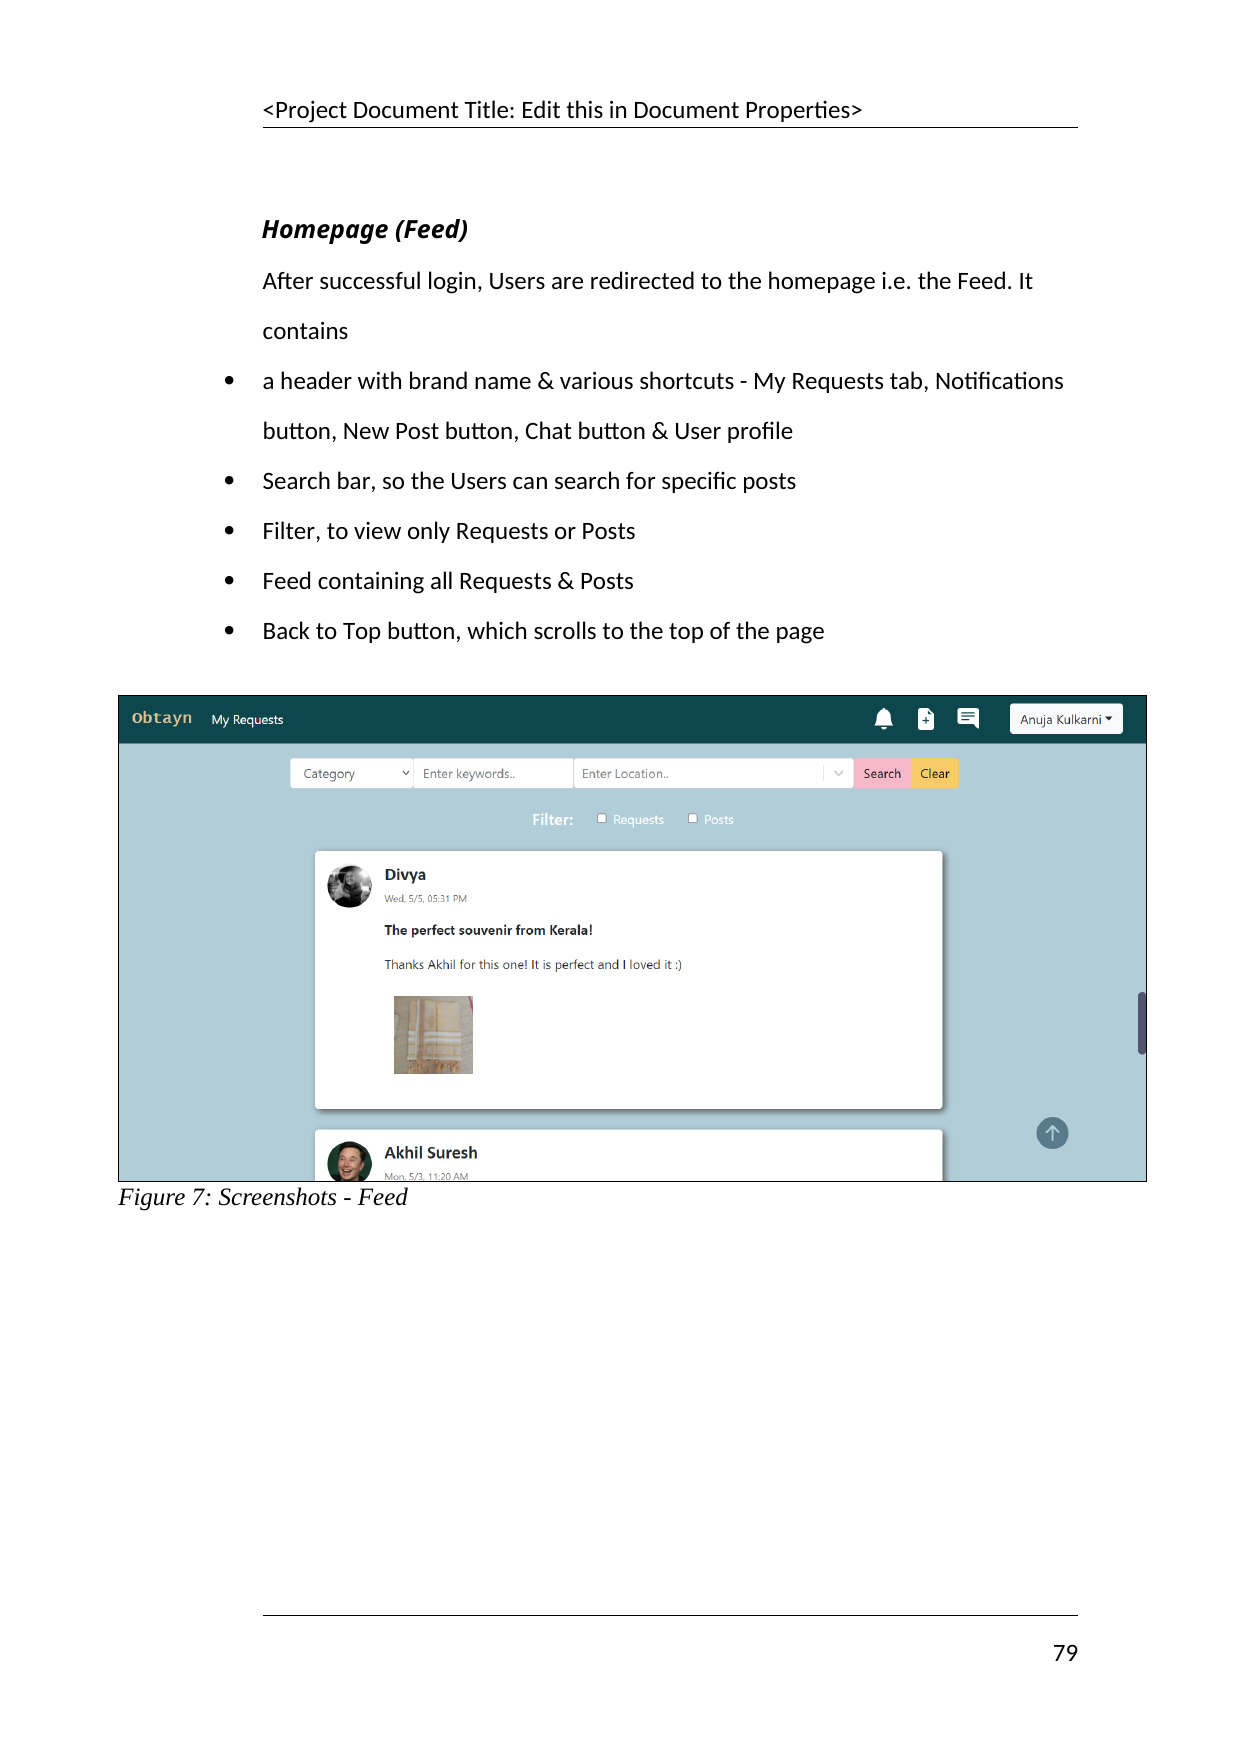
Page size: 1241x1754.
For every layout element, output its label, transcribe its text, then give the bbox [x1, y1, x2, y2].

list Back to Top button, which scrolls to the top of the page [225, 595, 1078, 645]
list Feed containing all Requests & Posts [225, 545, 1078, 595]
text After successful login, Users are redirected to the homepage i.e. the Feed. It contains [262, 245, 1078, 345]
list a header with brand name & various shortcuts - My Requests tab, Notifications button, New Post button, Chat button & User profile [225, 345, 1078, 445]
list Search bar, so the Users can search for specific posts [225, 445, 1078, 495]
picture [119, 696, 1146, 1181]
list Filter, to view only Requests or Posts [225, 495, 1078, 545]
subtitle Homepage (Feed) [261, 195, 1078, 245]
